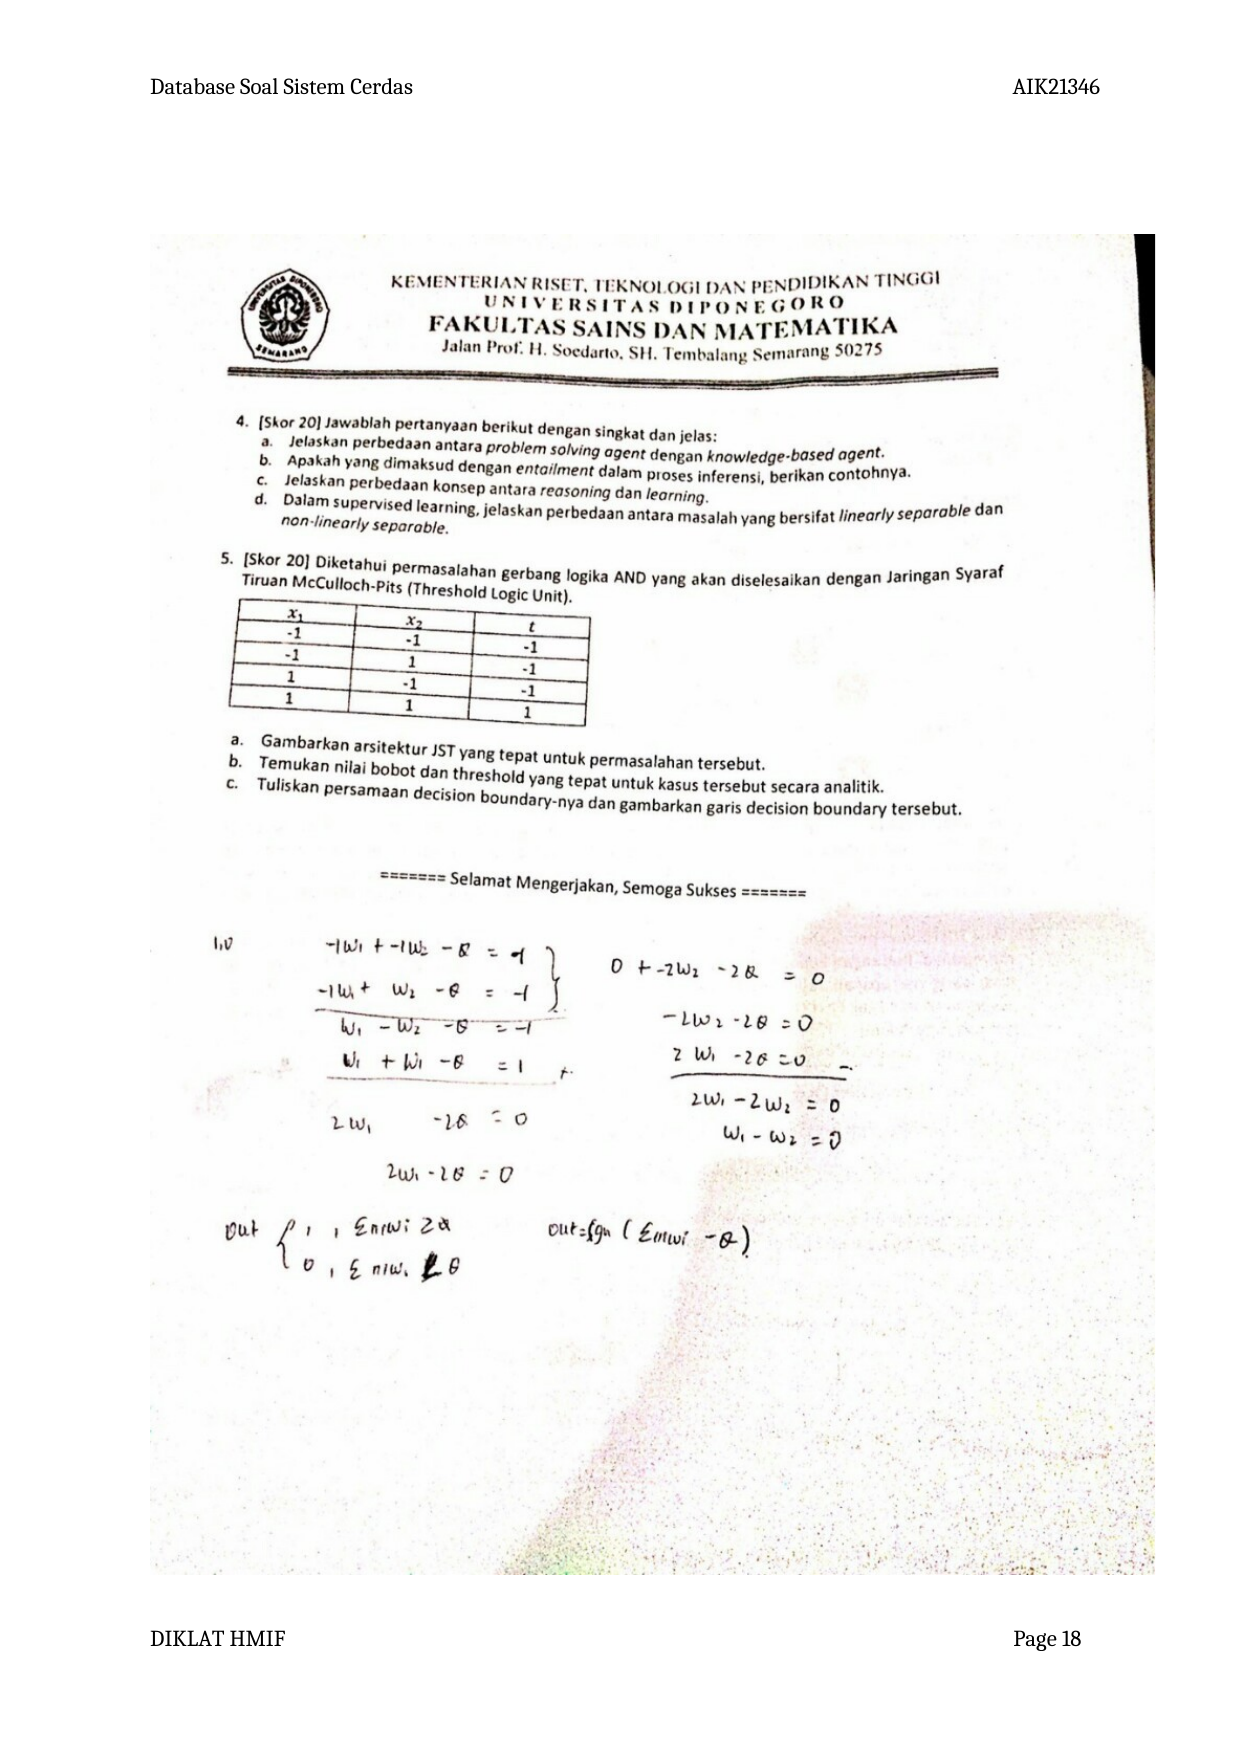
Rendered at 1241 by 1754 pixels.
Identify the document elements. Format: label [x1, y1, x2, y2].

picture [150, 234, 1156, 1575]
